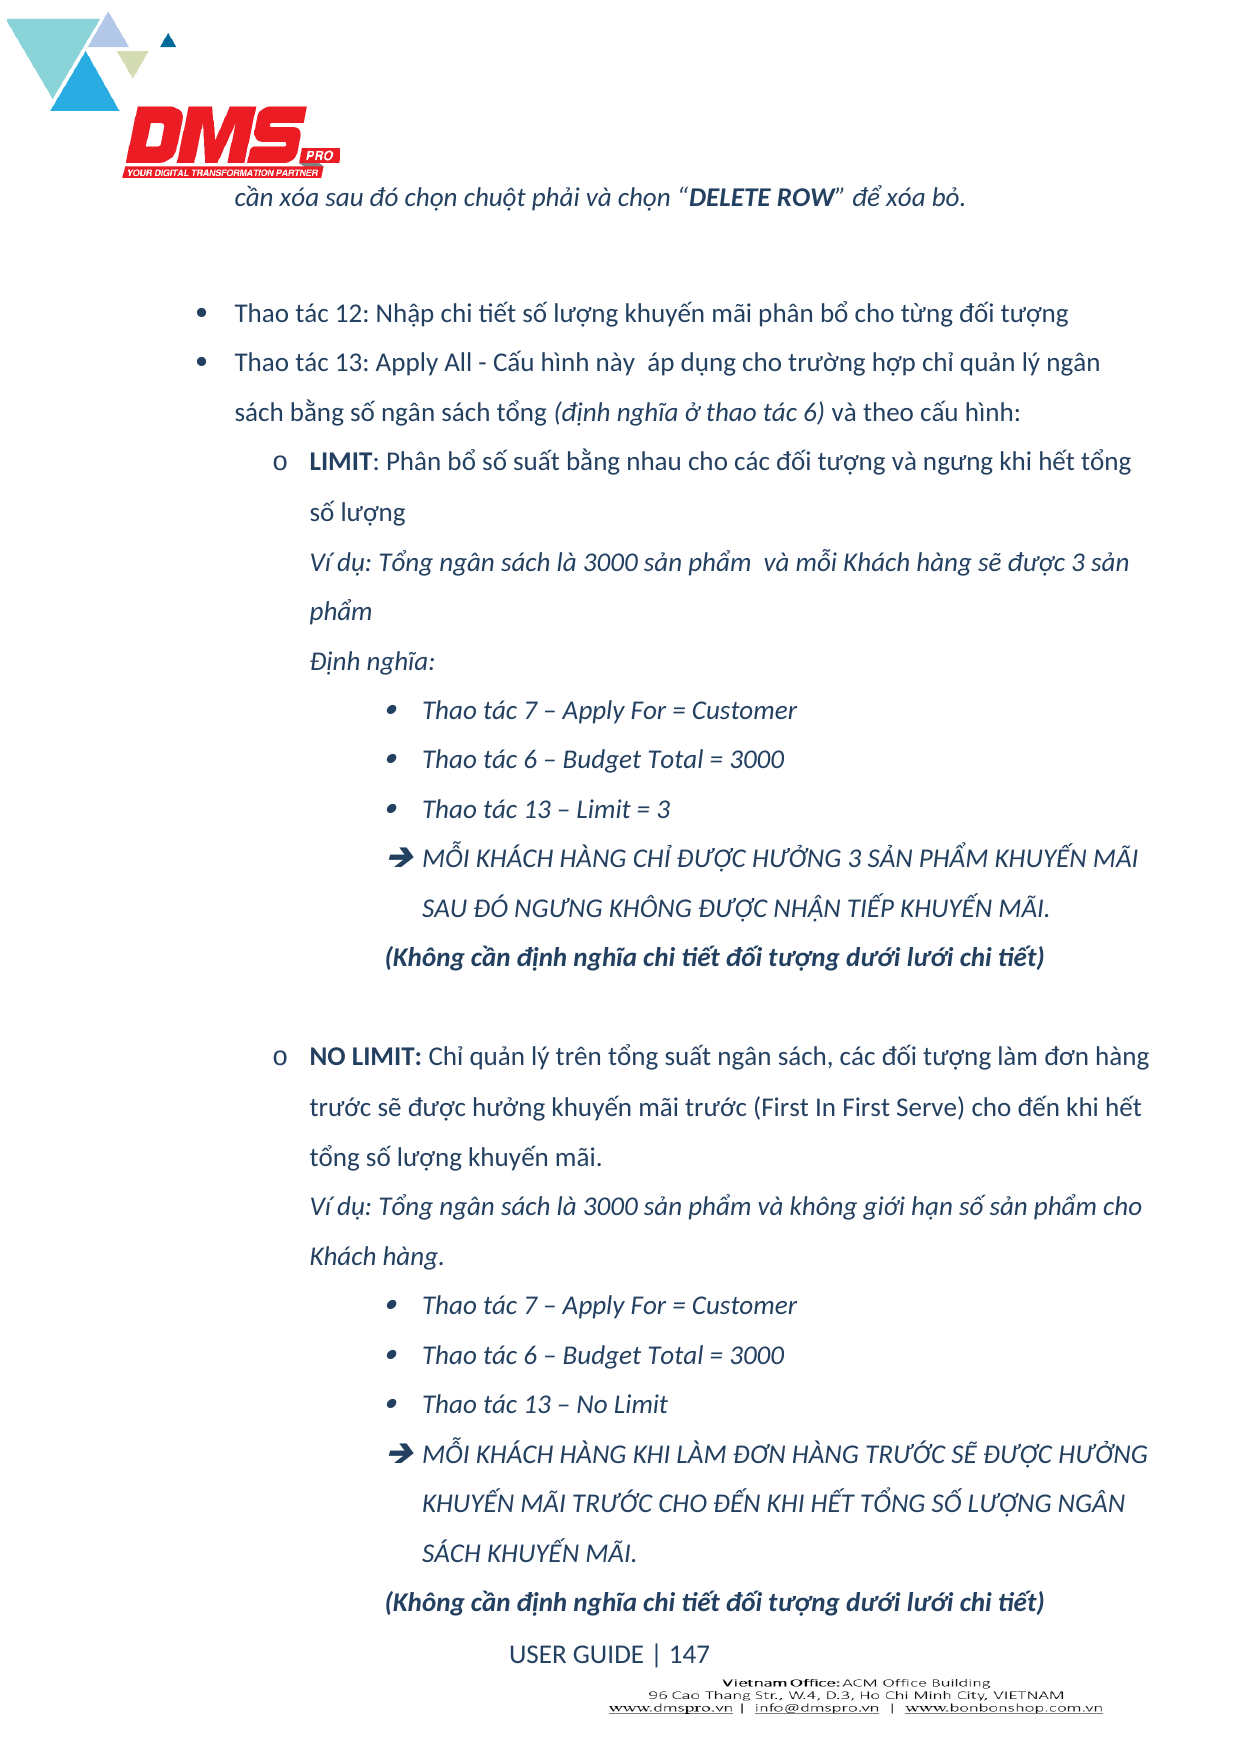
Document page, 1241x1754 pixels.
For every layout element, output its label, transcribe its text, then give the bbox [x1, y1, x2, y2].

list MỖI KHÁCH HÀNG KHI LÀM ĐƠN HÀNG TRƯỚC SẼ ĐƯỢC HƯỞNG KHUYẾN MÃI TRƯỚC CHO ĐẾN KHI HẾT TỔNG SỐ LƯỢNG NGÂN SÁCH KHUYẾN MÃI. [384, 1437, 1153, 1569]
list LIMIT: Phân bổ số suất bằng nhau cho các đối tượng và ngưng khi hết tổng số lượng [272, 444, 1153, 528]
list Thao tác 12: Nhập chi tiết số lượng khuyến mãi phân bổ cho từng đối tượng [197, 296, 1153, 329]
list MỖI KHÁCH HÀNG CHỈ ĐƯỢC HƯỞNG 3 SẢN PHẨM KHUYẾN MÃI SAU ĐÓ NGƯNG KHÔNG ĐƯỢC NHẬN TIẾP KHUYẾN MÃI. [384, 842, 1153, 924]
text (Không cần định nghĩa chi tiết đối tượng dưới lưới chi tiết) [309, 1585, 1153, 1618]
list Định nghĩa: [309, 644, 1153, 677]
list Thao tác 13: Apply All - Cấu hình này áp dụng cho trường hợp chỉ quản lý ngân sách bằng số ngân sách tổng (định nghĩa ở thao tác 6) và theo cấu hình: [197, 346, 1153, 428]
list Thao tác 6 – Budget Total = 3000 [384, 743, 1153, 776]
list Trong trường hợp chọn sai hoặc muốn xóa bỏ 1 đối tượng, người dùng chọn dòng cần xóa sau đó chọn chuột phải và chọn “DELETE ROW” để xóa bỏ. [234, 181, 1153, 213]
list Thao tác 13 – No Limit [384, 1387, 1153, 1420]
list Thao tác 7 – Apply For = Customer [384, 693, 1153, 726]
list NO LIMIT: Chỉ quản lý trên tổng suất ngân sách, các đối tượng làm đơn hàng trước sẽ được hưởng khuyến mãi trước (First In First Serve) cho đến khi hết tổng số lượng khuyến mãi. [272, 1039, 1153, 1173]
list Thao tác 6 – Budget Total = 3000 [384, 1338, 1153, 1371]
list Thao tác 13 – Limit = 3 [384, 792, 1153, 825]
text (Không cần định nghĩa chi tiết đối tượng dưới lưới chi tiết) [309, 941, 1153, 974]
list Ví dụ: Tổng ngân sách là 3000 sản phẩm và mỗi Khách hàng sẽ được 3 sản phẩm [309, 545, 1153, 627]
list Thao tác 7 – Apply For = Customer [384, 1288, 1153, 1321]
picture [5, 11, 340, 177]
list Ví dụ: Tổng ngân sách là 3000 sản phẩm và không giới hạn số sản phẩm cho Khách hàng. [309, 1189, 1153, 1272]
